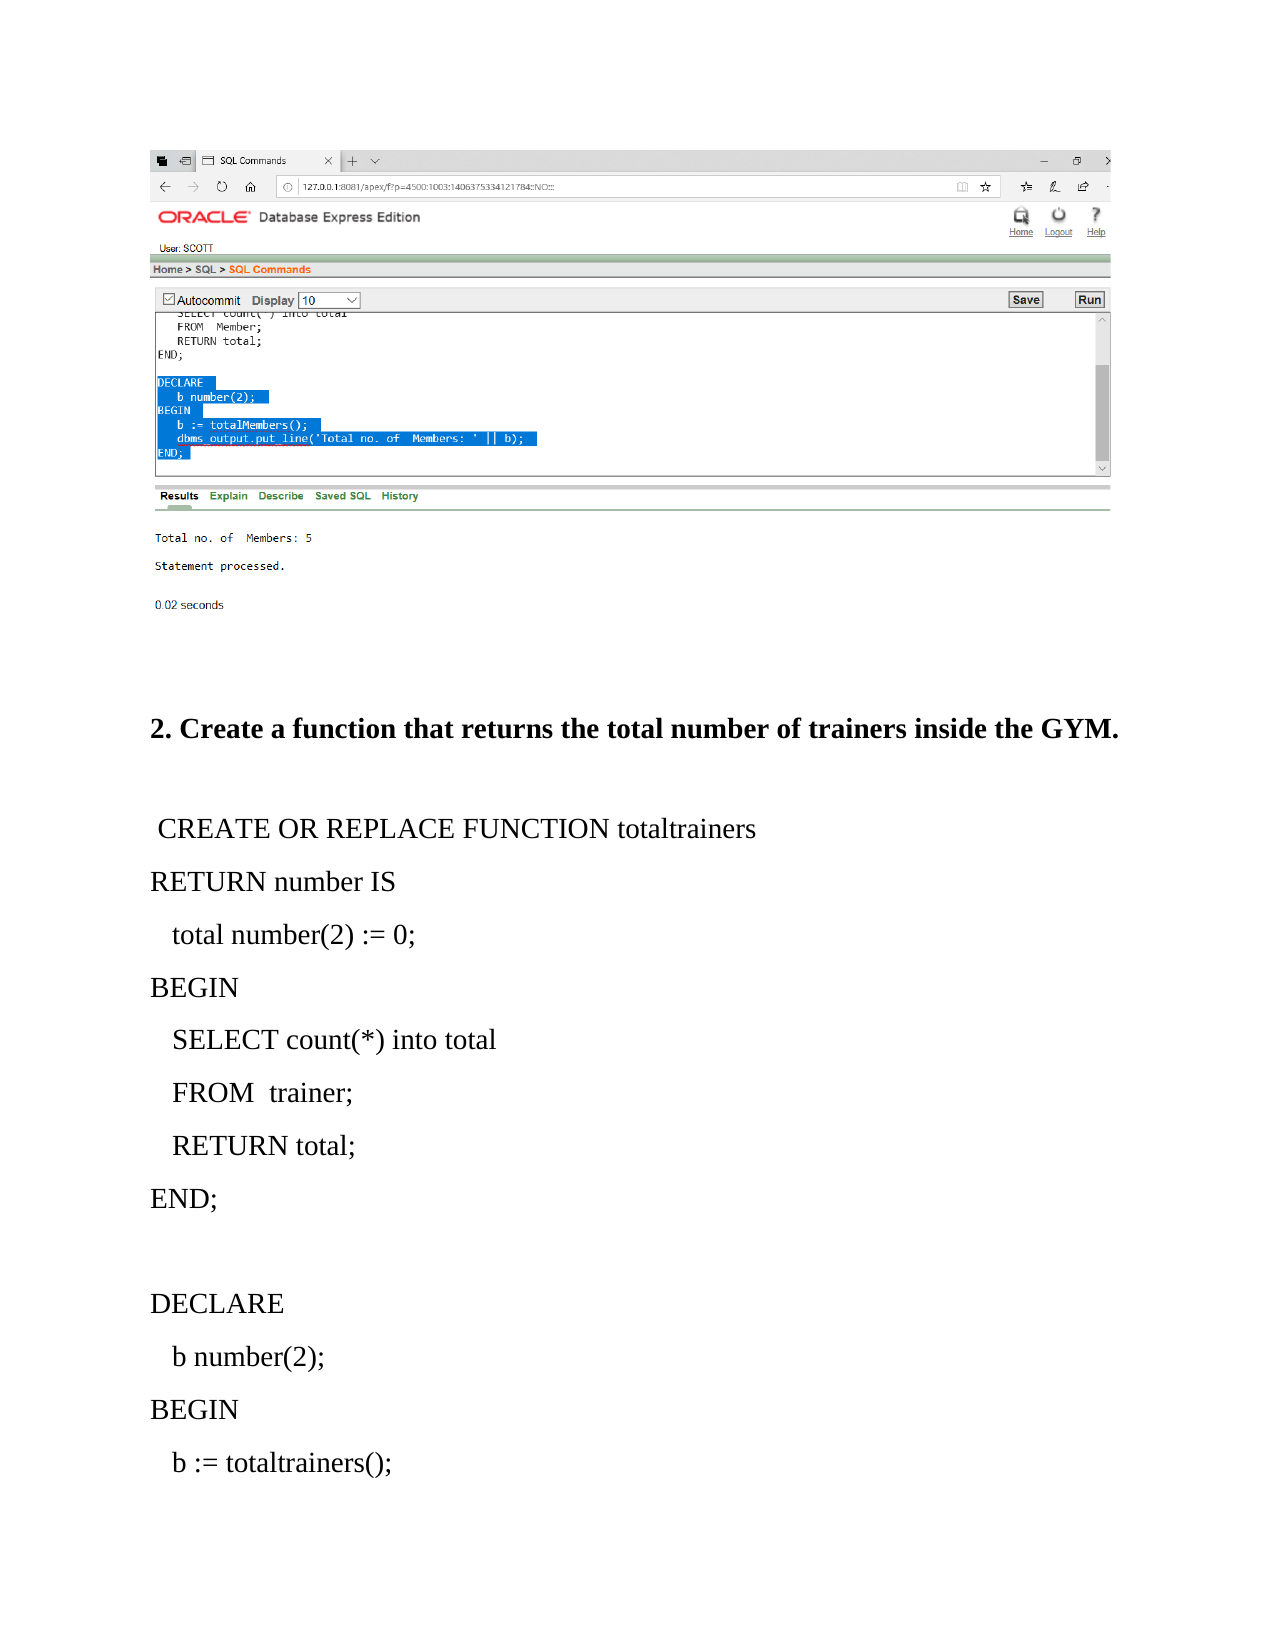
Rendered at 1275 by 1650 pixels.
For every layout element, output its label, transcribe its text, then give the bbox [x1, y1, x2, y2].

text b number(2); [150, 1339, 1125, 1373]
text FROM trainer; [150, 1075, 1125, 1109]
text RETURN number IS [150, 864, 1125, 898]
text END; [150, 1181, 1125, 1214]
text b := totaltrainers(); [150, 1445, 1125, 1478]
text RETURN total; [150, 1128, 1125, 1162]
text SELECT count(*) into total [150, 1022, 1125, 1056]
text total number(2) := 0; [150, 917, 1125, 950]
text DECLARE [150, 1287, 1125, 1320]
text CREATE OR REPLACE FUNCTION totaltrainers [150, 811, 1125, 845]
text BEGIN [150, 1392, 1125, 1426]
text BEGIN [150, 970, 1125, 1003]
picture [150, 150, 1111, 640]
text 2. Create a function that returns the total number of trainers inside the GYM. [150, 712, 1125, 745]
